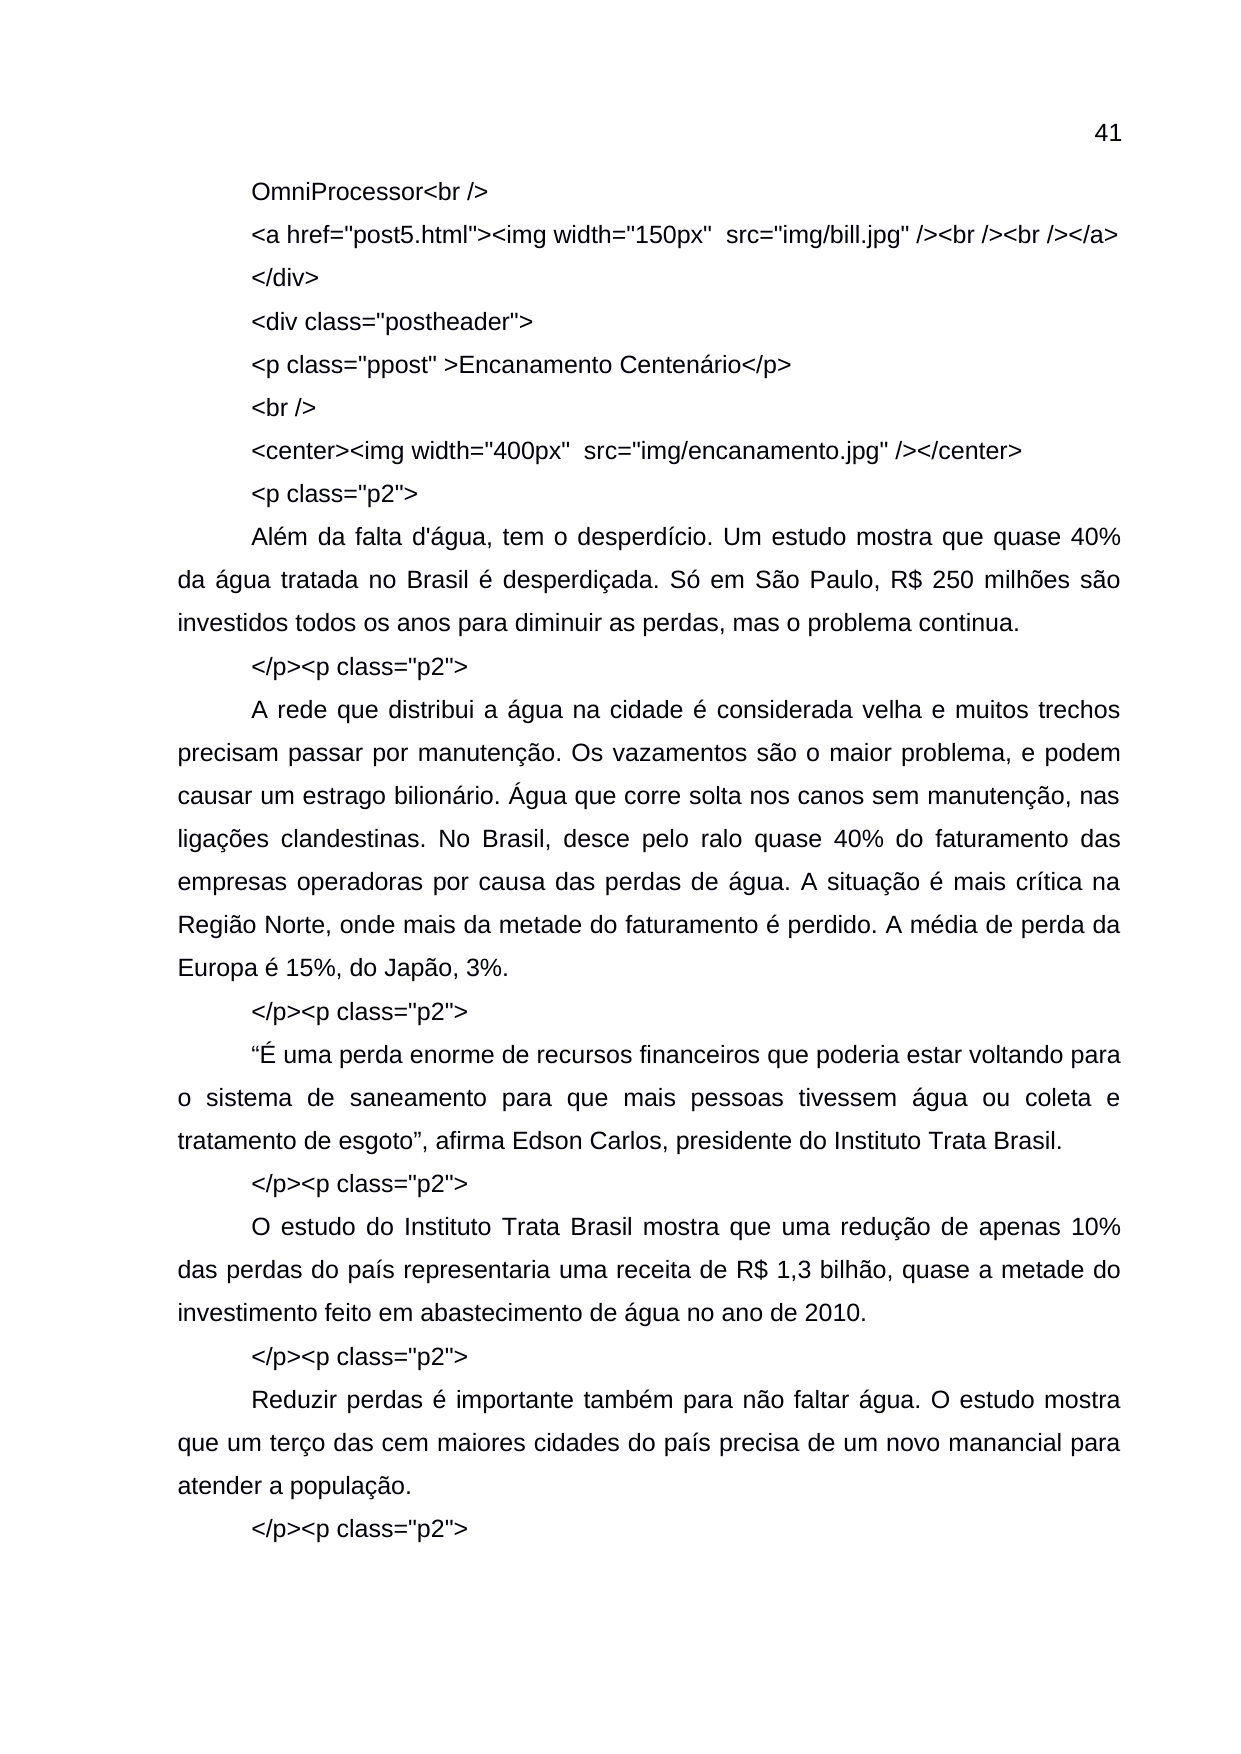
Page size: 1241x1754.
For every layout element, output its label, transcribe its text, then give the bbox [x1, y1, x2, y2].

text <p class="p2"> [177, 479, 1122, 508]
text <center><img width="400px" src="img/encanamento.jpg" /></center> [177, 436, 1122, 465]
text <a href="post5.html"><img width="150px" src="img/bill.jpg" /><br /><br /></a> [177, 220, 1122, 249]
text A rede que distribui a água na cidade é considerada velha e muitos trechos precisam passar por manutenção. Os vazamentos são o maior problema, e podem causar um estrago bilionário. Água que corre solta nos canos sem manutenção, nas ligações clandestinas. No Brasil, desce pelo ralo quase 40% do faturamento das empresas operadoras por causa das perdas de água. A situação é mais crítica na Região Norte, onde mais da metade do faturamento é perdido. A média de perda da Europa é 15%, do Japão, 3%. [177, 695, 1122, 982]
text <br /> [177, 393, 1122, 422]
text O estudo do Instituto Trata Brasil mostra que uma redução de apenas 10% das perdas do país representaria uma receita de R$ 1,3 bilhão, quase a metade do investimento feito em abastecimento de água no ano de 2010. [177, 1212, 1122, 1327]
text </p><p class="p2"> [177, 997, 1122, 1025]
text </p><p class="p2"> [177, 1169, 1122, 1198]
text Além da falta d'água, tem o desperdício. Um estudo mostra que quase 40% da água tratada no Brasil é desperdiçada. Só em São Paulo, R$ 250 milhões são investidos todos os anos para diminuir as perdas, mas o problema continua. [177, 522, 1122, 637]
text <p class="ppost" >Encanamento Centenário</p> [177, 350, 1122, 378]
text </div> [177, 263, 1122, 292]
text </p><p class="p2"> [177, 652, 1122, 680]
text OmniProcessor<br /> [177, 177, 1122, 206]
text </p><p class="p2"> [177, 1514, 1122, 1543]
text <div class="postheader"> [177, 307, 1122, 335]
text “É uma perda enorme de recursos financeiros que poderia estar voltando para o sistema de saneamento para que mais pessoas tivessem água ou coleta e tratamento de esgoto”, afirma Edson Carlos, presidente do Instituto Trata Brasil. [177, 1040, 1122, 1155]
text Reduzir perdas é importante também para não faltar água. O estudo mostra que um terço das cem maiores cidades do país precisa de um novo manancial para atender a população. [177, 1385, 1122, 1500]
text </p><p class="p2"> [177, 1342, 1122, 1370]
